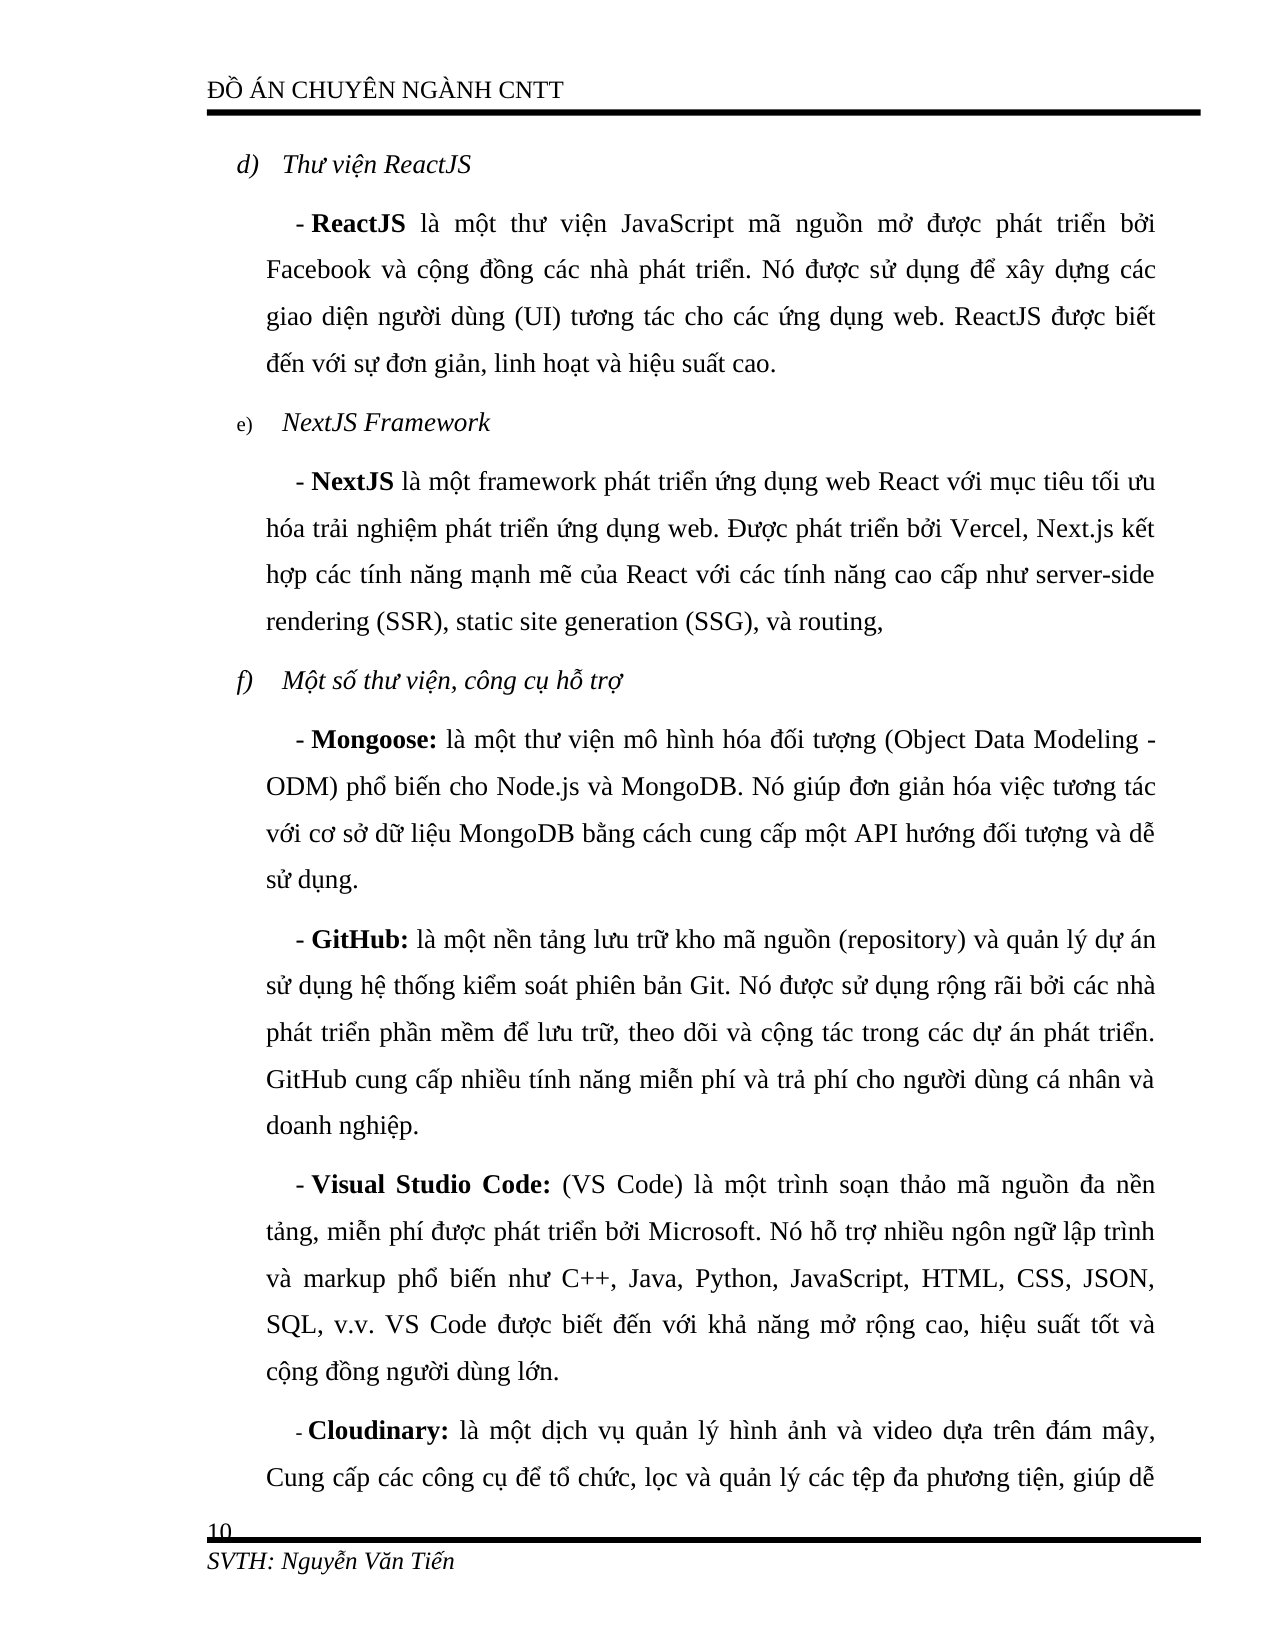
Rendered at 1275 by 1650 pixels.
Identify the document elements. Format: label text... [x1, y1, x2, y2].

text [266, 1414, 1157, 1492]
text GitHub: là một nền tảng lưu trữ kho mã nguồn (repository) và quản lý dự án sử dụng hệ thống kiểm soát phiên bản Git. Nó được sử dụng rộng rãi bởi các nhà phát triển phần mềm để lưu trữ, theo dõi và cộng tác trong các dự án phát triển. GitHub cung cấp nhiều tính năng miễn phí và trả phí cho người dùng cá nhân và doanh nghiệp. [266, 923, 1157, 1141]
subtitle Thư viện ReactJS [236, 148, 1157, 179]
text NextJS là một framework phát triển ứng dụng web React với mục tiêu tối ưu hóa trải nghiệm phát triển ứng dụng web. Được phát triển bởi Vercel, Next.js kết hợp các tính năng mạnh mẽ của React với các tính năng cao cấp như server-side rendering (SSR), static site generation (SSG), và routing, [266, 465, 1157, 636]
text Mongoose: là một thư viện mô hình hóa đối tượng (Object Data Modeling - ODM) phổ biến cho Node.js và MongoDB. Nó giúp đơn giản hóa việc tương tác với cơ sở dữ liệu MongoDB bằng cách cung cấp một API hướng đối tượng và dễ sử dụng. [266, 723, 1157, 895]
subtitle Một số thư viện, công cụ hỗ trợ [236, 664, 1157, 696]
text ReactJS là một thư viện JavaScript mã nguồn mở được phát triển bởi Facebook và cộng đồng các nhà phát triển. Nó được sử dụng để xây dựng các giao diện người dùng (UI) tương tác cho các ứng dụng web. ReactJS được biết đến với sự đơn giản, linh hoạt và hiệu suất cao. [266, 207, 1157, 378]
subtitle NextJS Framework [236, 406, 1157, 437]
text Visual Studio Code: (VS Code) là một trình soạn thảo mã nguồn đa nền tảng, miễn phí được phát triển bởi Microsoft. Nó hỗ trợ nhiều ngôn ngữ lập trình và markup phổ biến như C++, Java, Python, JavaScript, HTML, CSS, JSON, SQL, v.v. VS Code được biết đến với khả năng mở rộng cao, hiệu suất tốt và cộng đồng người dùng lớn. [266, 1168, 1157, 1386]
